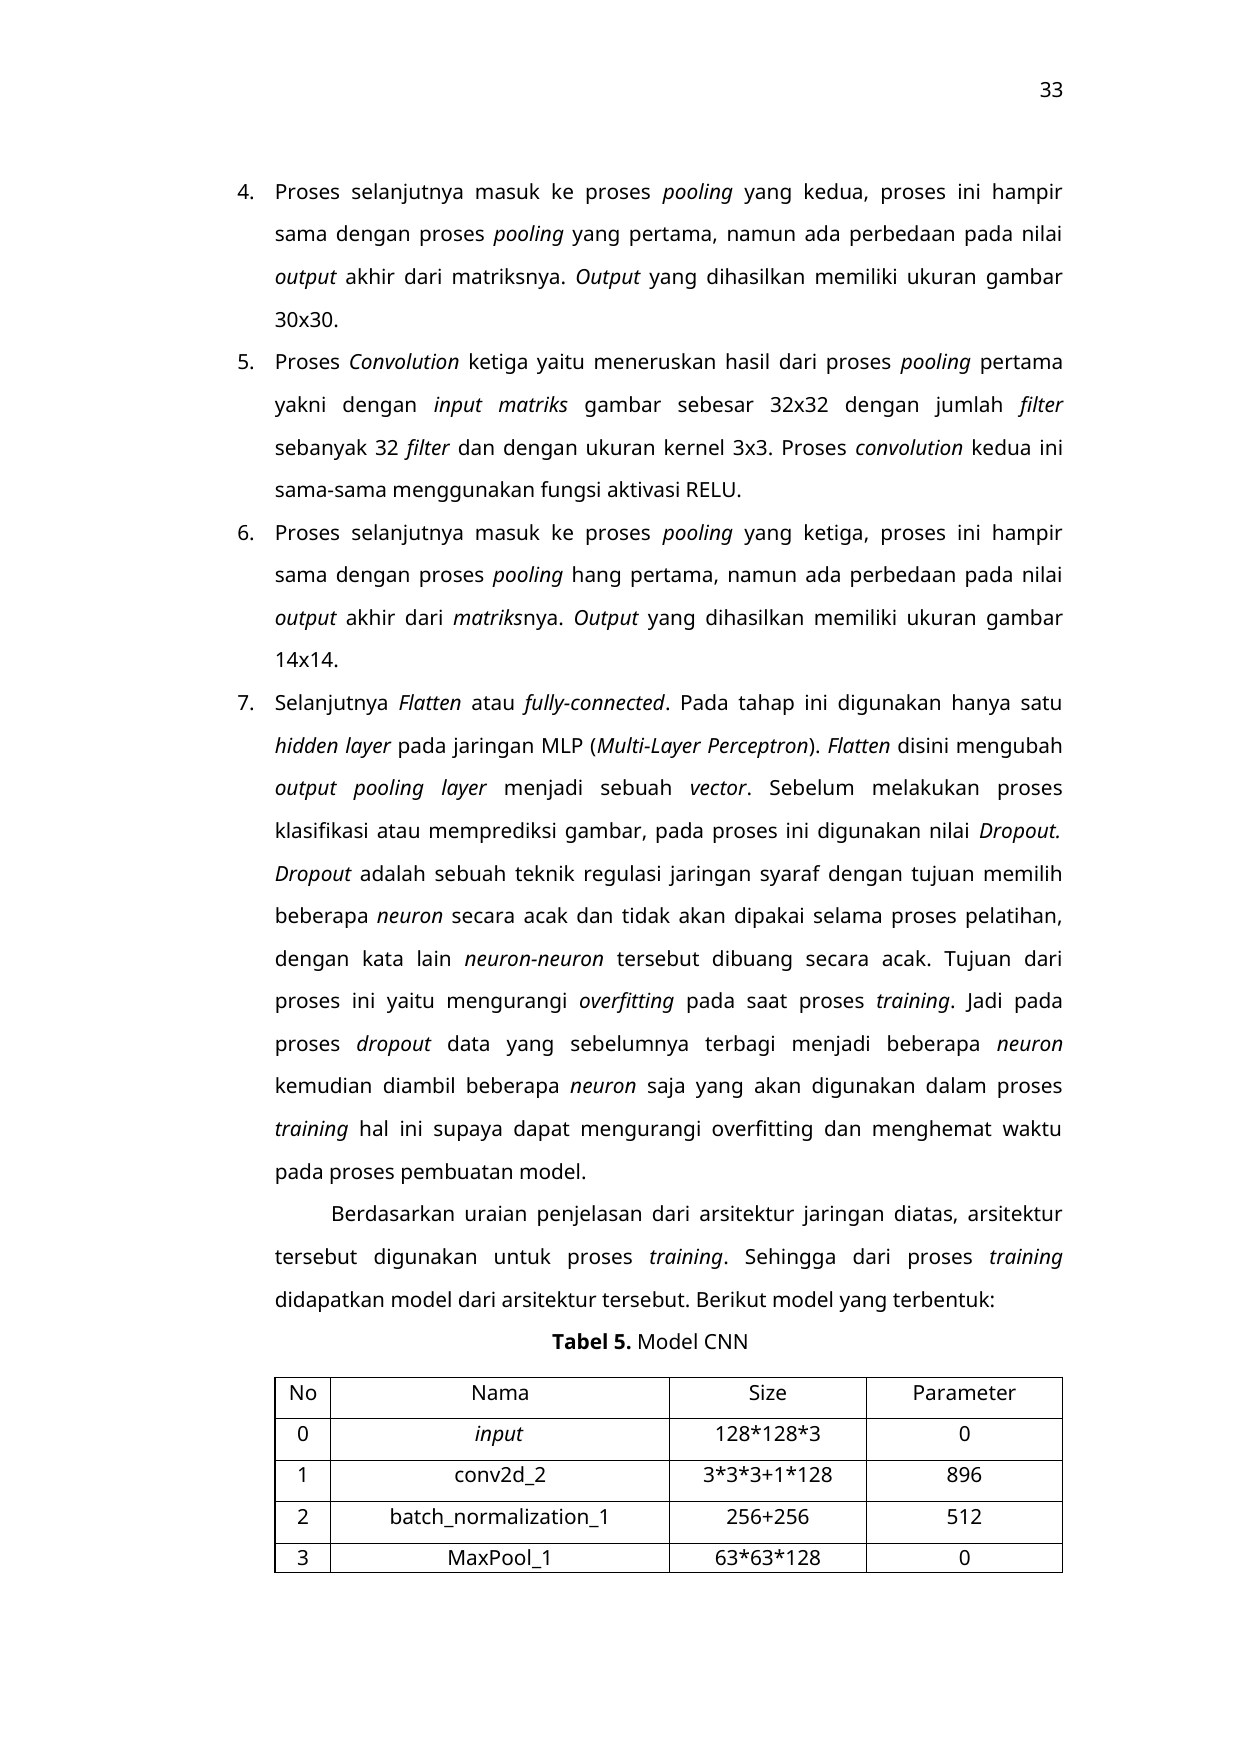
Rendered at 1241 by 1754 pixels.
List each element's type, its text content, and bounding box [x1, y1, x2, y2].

list Berdasarkan uraian penjelasan dari arsitektur jaringan diatas, arsitektur tersebut digunakan untuk proses training. Sehingga dari proses training didapatkan model dari arsitektur tersebut. Berikut model yang terbentuk: [274, 1199, 1063, 1313]
table_cell 63*63*128 [670, 1544, 866, 1572]
table_cell 0 [867, 1544, 1062, 1572]
table_cell 896 [867, 1461, 1062, 1501]
text Tabel 5. Model CNN [237, 1327, 1063, 1356]
table_cell MaxPool_1 [331, 1544, 669, 1572]
table_cell conv2d_2 [331, 1461, 669, 1501]
list Proses selanjutnya masuk ke proses pooling yang kedua, proses ini hampir sama dengan proses pooling yang pertama, namun ada perbedaan pada nilai output akhir dari matriksnya. Output yang dihasilkan memiliki ukuran gambar 30x30. [237, 177, 1063, 333]
table_header Size [670, 1378, 866, 1418]
table_cell 256+256 [670, 1502, 866, 1542]
list Selanjutnya Flatten atau fully-connected. Pada tahap ini digunakan hanya satu hidden layer pada jaringan MLP (Multi-Layer Perceptron). Flatten disini mengubah output pooling layer menjadi sebuah vector. Sebelum melakukan proses klasifikasi atau memprediksi gambar, pada proses ini digunakan nilai Dropout. Dropout adalah sebuah teknik regulasi jaringan syaraf dengan tujuan memilih beberapa neuron secara acak dan tidak akan dipakai selama proses pelatihan, dengan kata lain neuron-neuron tersebut dibuang secara acak. Tujuan dari proses ini yaitu mengurangi overfitting pada saat proses training. Jadi pada proses dropout data yang sebelumnya terbagi menjadi beberapa neuron kemudian diambil beberapa neuron saja yang akan digunakan dalam proses training hal ini supaya dapat mengurangi overfitting dan menghemat waktu pada proses pembuatan model. [237, 688, 1063, 1185]
table_header Parameter [867, 1378, 1062, 1418]
list Proses Convolution ketiga yaitu meneruskan hasil dari proses pooling pertama yakni dengan input matriks gambar sebesar 32x32 dengan jumlah filter sebanyak 32 filter dan dengan ukuran kernel 3x3. Proses convolution kedua ini sama-sama menggunakan fungsi aktivasi RELU. [237, 347, 1063, 504]
table_cell 3 [276, 1544, 330, 1572]
table_cell 512 [867, 1502, 1062, 1542]
table_cell 2 [276, 1502, 330, 1542]
table_header No [276, 1378, 330, 1418]
table_header Nama [331, 1378, 669, 1418]
table_cell 128*128*3 [670, 1419, 866, 1459]
table_cell 3*3*3+1*128 [670, 1461, 866, 1501]
table_cell 1 [276, 1461, 330, 1501]
table_cell 0 [276, 1419, 330, 1459]
table_cell input [331, 1419, 669, 1459]
table_cell batch_normalization_1 [331, 1502, 669, 1542]
list Proses selanjutnya masuk ke proses pooling yang ketiga, proses ini hampir sama dengan proses pooling hang pertama, namun ada perbedaan pada nilai output akhir dari matriksnya. Output yang dihasilkan memiliki ukuran gambar 14x14. [237, 518, 1063, 674]
table_cell 0 [867, 1419, 1062, 1459]
